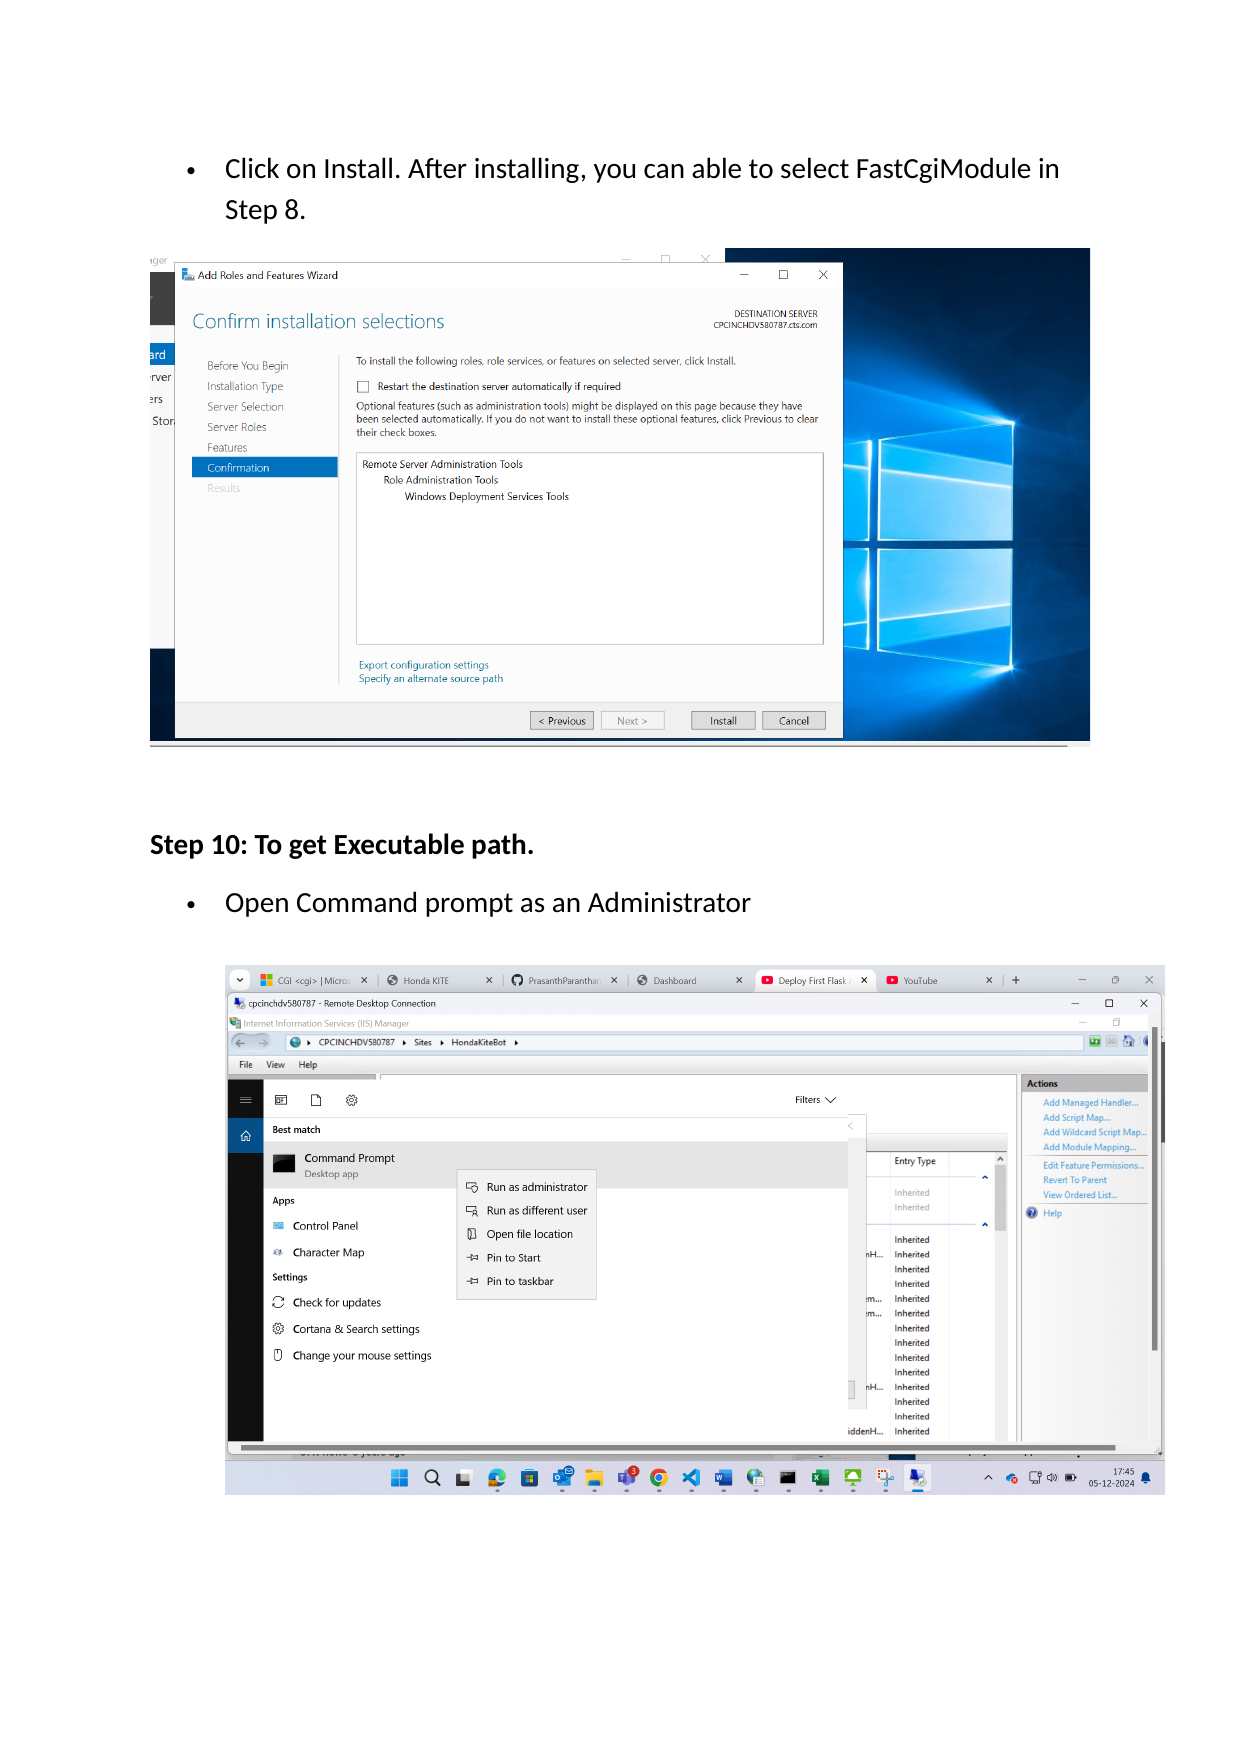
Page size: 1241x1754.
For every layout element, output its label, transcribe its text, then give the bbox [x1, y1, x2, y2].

picture [225, 965, 1166, 1495]
list Open Command prompt as an Administrator [187, 884, 1090, 919]
list Click on Install. After installing, you can able to select FastCgiModule in Step 8. [187, 150, 1090, 227]
picture [150, 248, 1091, 747]
text Step 10: To get Executable path. [150, 826, 1090, 862]
